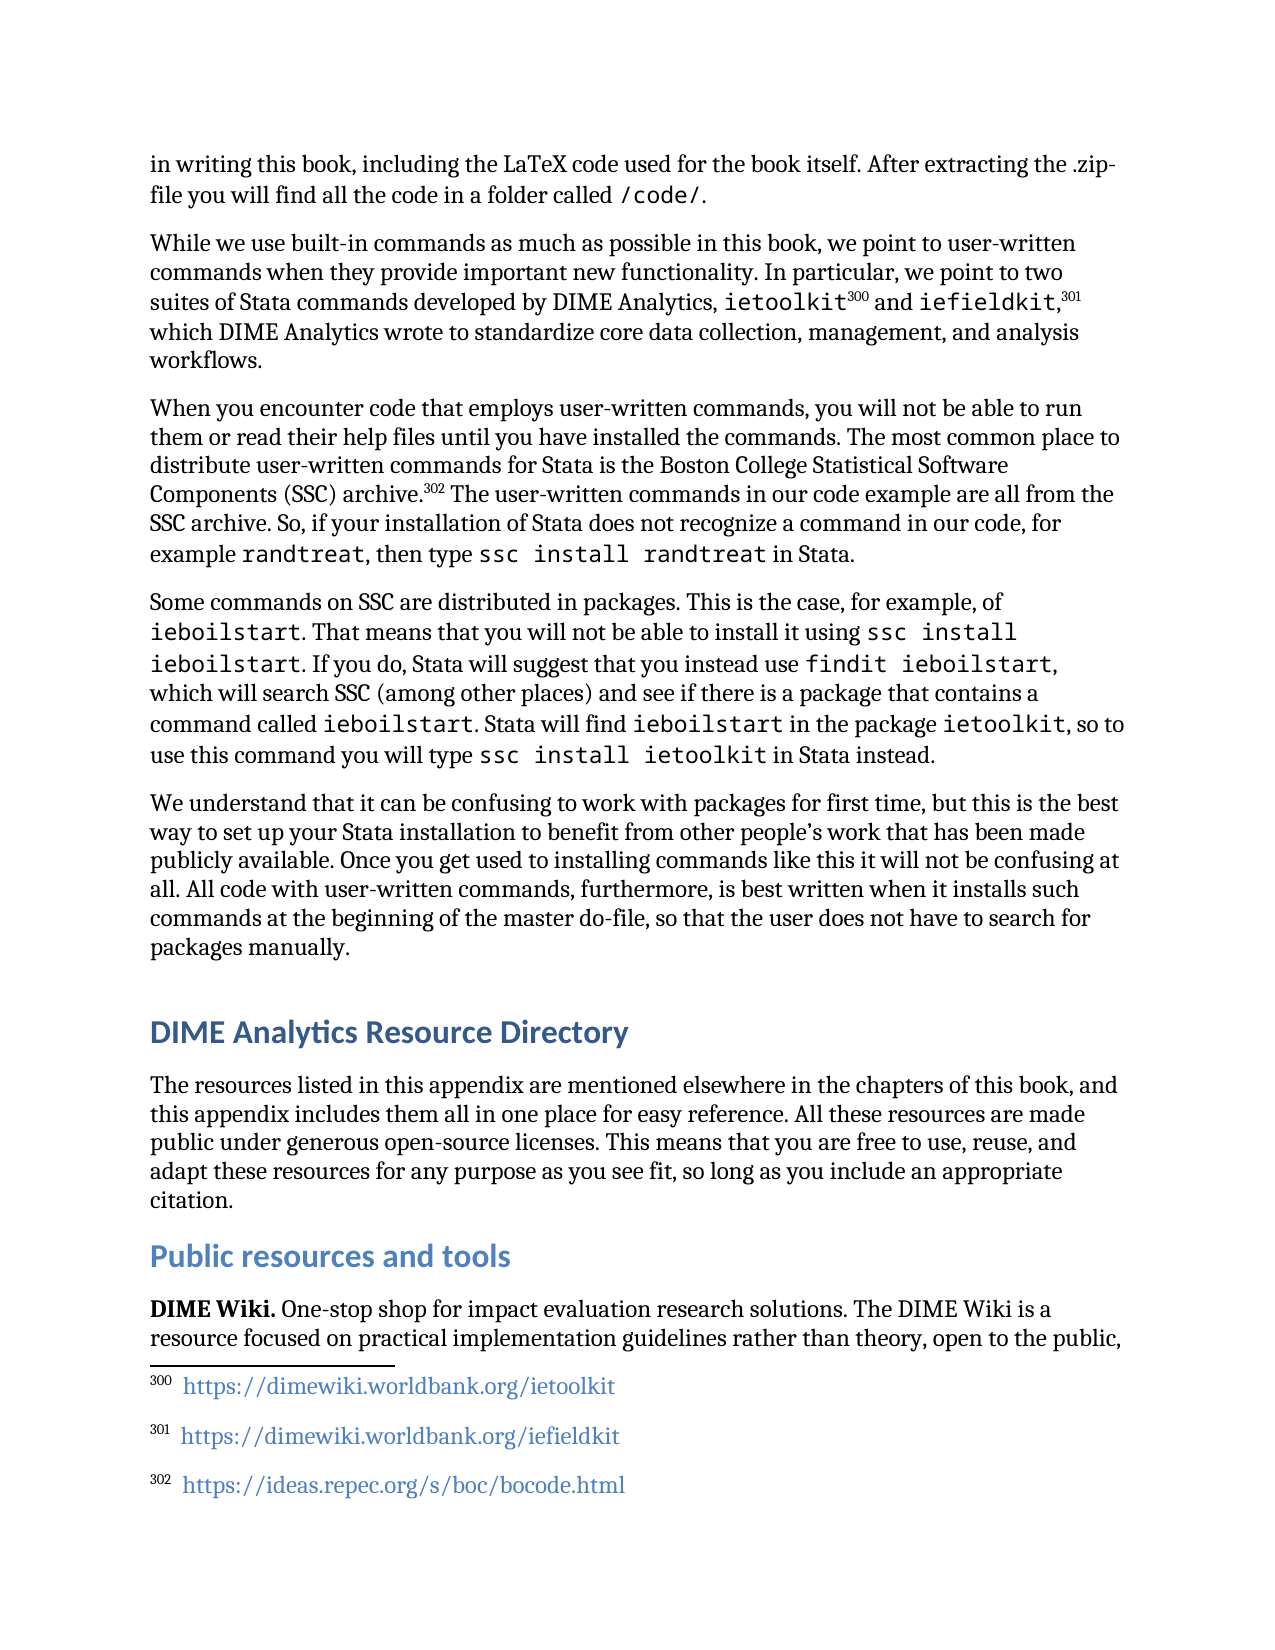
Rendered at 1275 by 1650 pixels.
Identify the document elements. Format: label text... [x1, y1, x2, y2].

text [150, 1295, 1125, 1352]
text Some commands on SSC are distributed in packages. This is the case, for example, of ieboilstart. That means that you will not be able to install it using ssc install ieboilstart. If you do, Stata will suggest that you instead use findit ieboilstart, which will search SSC (among other places) and see if there is a package that contains a command called ieboilstart. Stata will find ieboilstart in the package ietoolkit, so to use this command you will type ssc install ietoolkit in Stata instead. [150, 587, 1125, 770]
text When you encounter code that employs user-written commands, you will not be able to run them or read their help files until you have installed the commands. The most common place to distribute user-written commands for Stata is the Boston College Statistical Software Components (SSC) archive. The user-written commands in our code example are all from the SSC archive. So, if your installation of Stata does not recognize a command in our code, for example randtreat, then type ssc install randtreat in Stata. [150, 394, 1125, 569]
text While we use built-in commands as much as possible in this book, we point to user-written commands when they provide important new functionality. In particular, we point to two suites of Stata commands developed by DIME Analytics, ietoolkit and iefieldkit, which DIME Analytics wrote to standardize core data collection, management, and analysis workflows. [150, 229, 1125, 375]
text We understand that it can be confusing to work with packages for first time, but this is the best way to set up your Stata installation to benefit from other people’s work that has been made publicly available. Once you get used to installing commands like this it will not be confusing at all. All code with user-written commands, furthermore, is best written when it installs such commands at the beginning of the master do-file, so that the user does not have to search for packages manually. [150, 789, 1125, 961]
subtitle DIME Analytics Resource Directory [150, 1011, 1125, 1052]
subtitle Public resources and tools [150, 1235, 1125, 1276]
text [150, 150, 1125, 210]
text The resources listed in this appendix are mentioned elsewhere in the chapters of this book, and this appendix includes them all in one place for easy reference. All these resources are made public under generous open-source licenses. This means that you are free to use, reuse, and adapt these resources for any purpose as you see fit, so long as you include an appropriate citation. [150, 1071, 1125, 1214]
